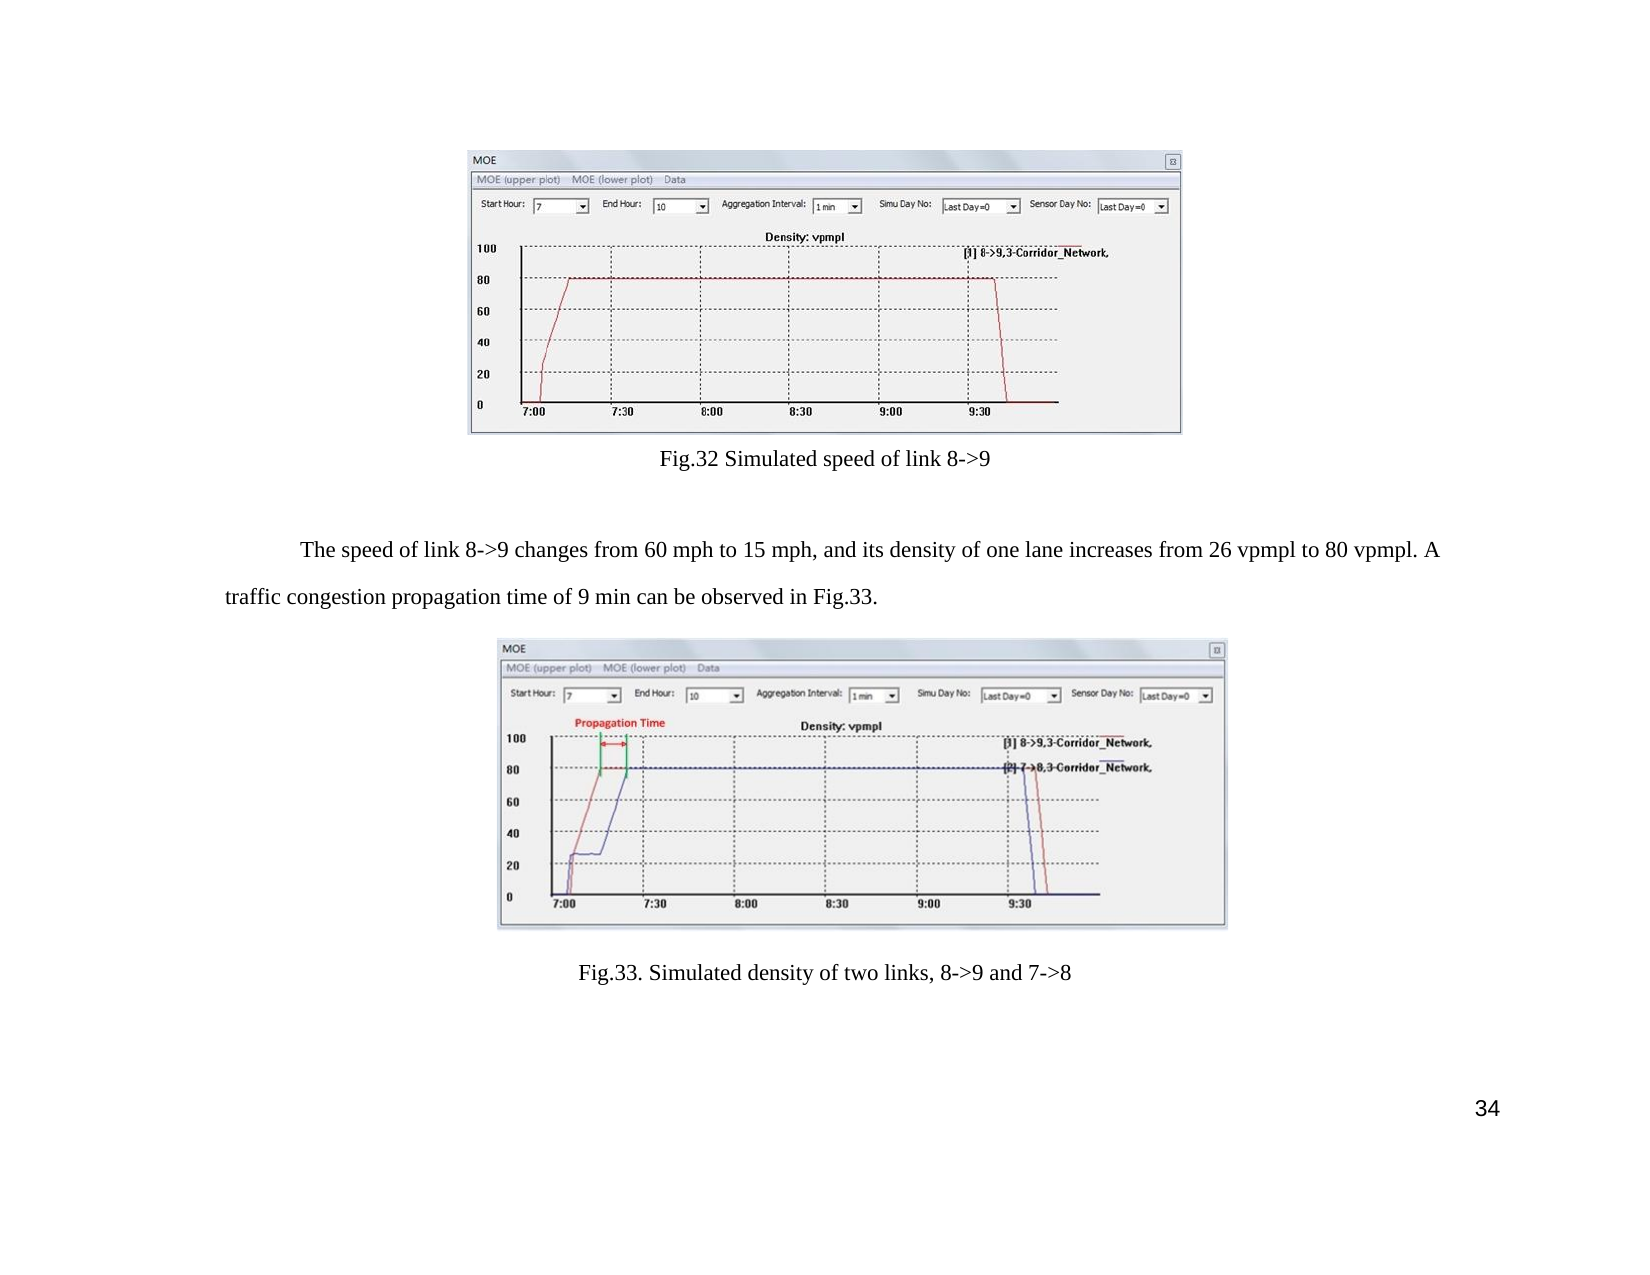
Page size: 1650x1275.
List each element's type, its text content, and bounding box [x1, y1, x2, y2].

text Fig.33. Simulated density of two links, 8->9 and 7->8 [150, 959, 1500, 986]
text Fig.32 Simulated speed of link 8->9 [150, 444, 1500, 471]
text The speed of link 8->9 changes from 60 mph to 15 mph, and its density of one lane increases from 26 vpmpl to 80 vpmpl. A traffic congestion propagation time of 9 min can be observed in Fig.33. [225, 536, 1500, 610]
picture [496, 637, 1229, 932]
picture [467, 150, 1183, 435]
